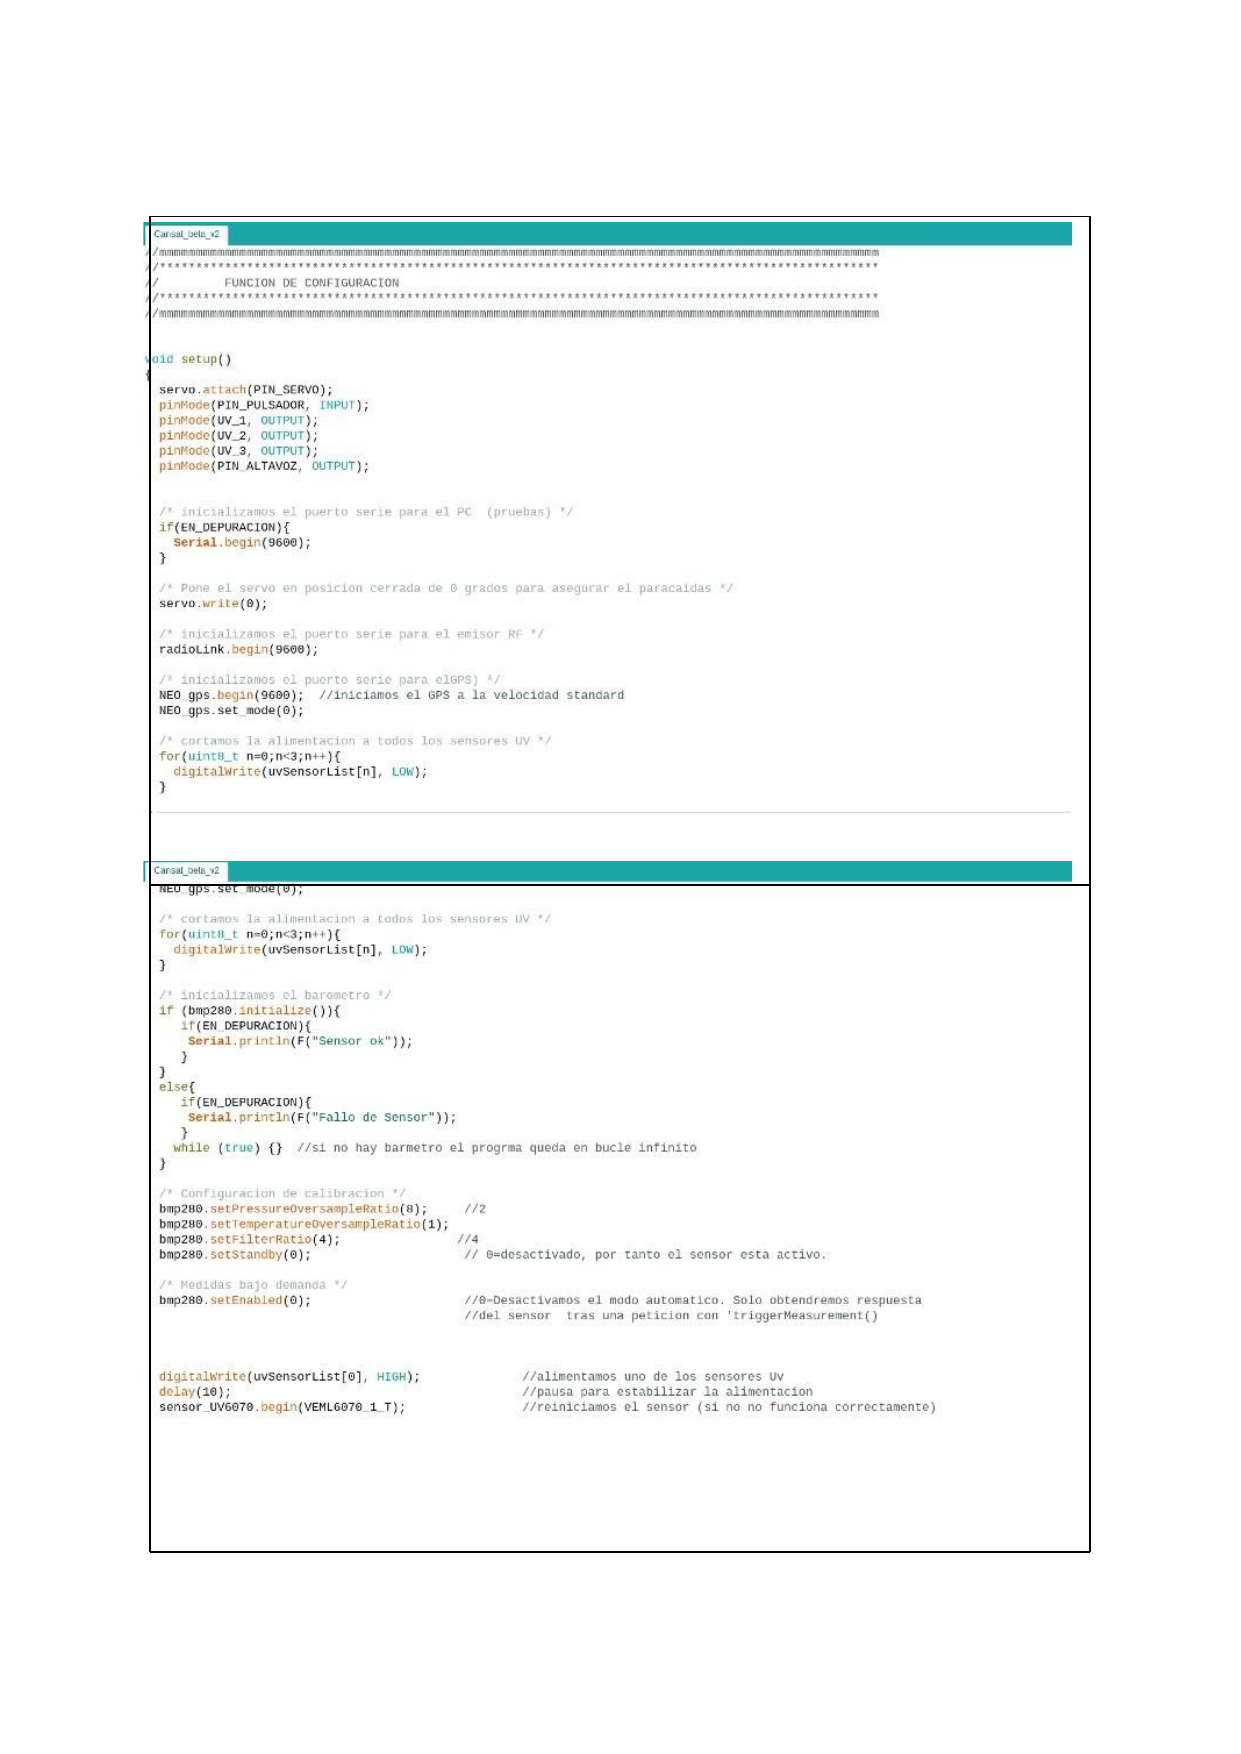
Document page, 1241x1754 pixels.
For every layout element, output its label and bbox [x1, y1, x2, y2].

picture [151, 861, 1073, 884]
picture [143, 222, 149, 813]
picture [143, 861, 149, 1447]
picture [151, 222, 1073, 813]
picture [151, 886, 1073, 1447]
